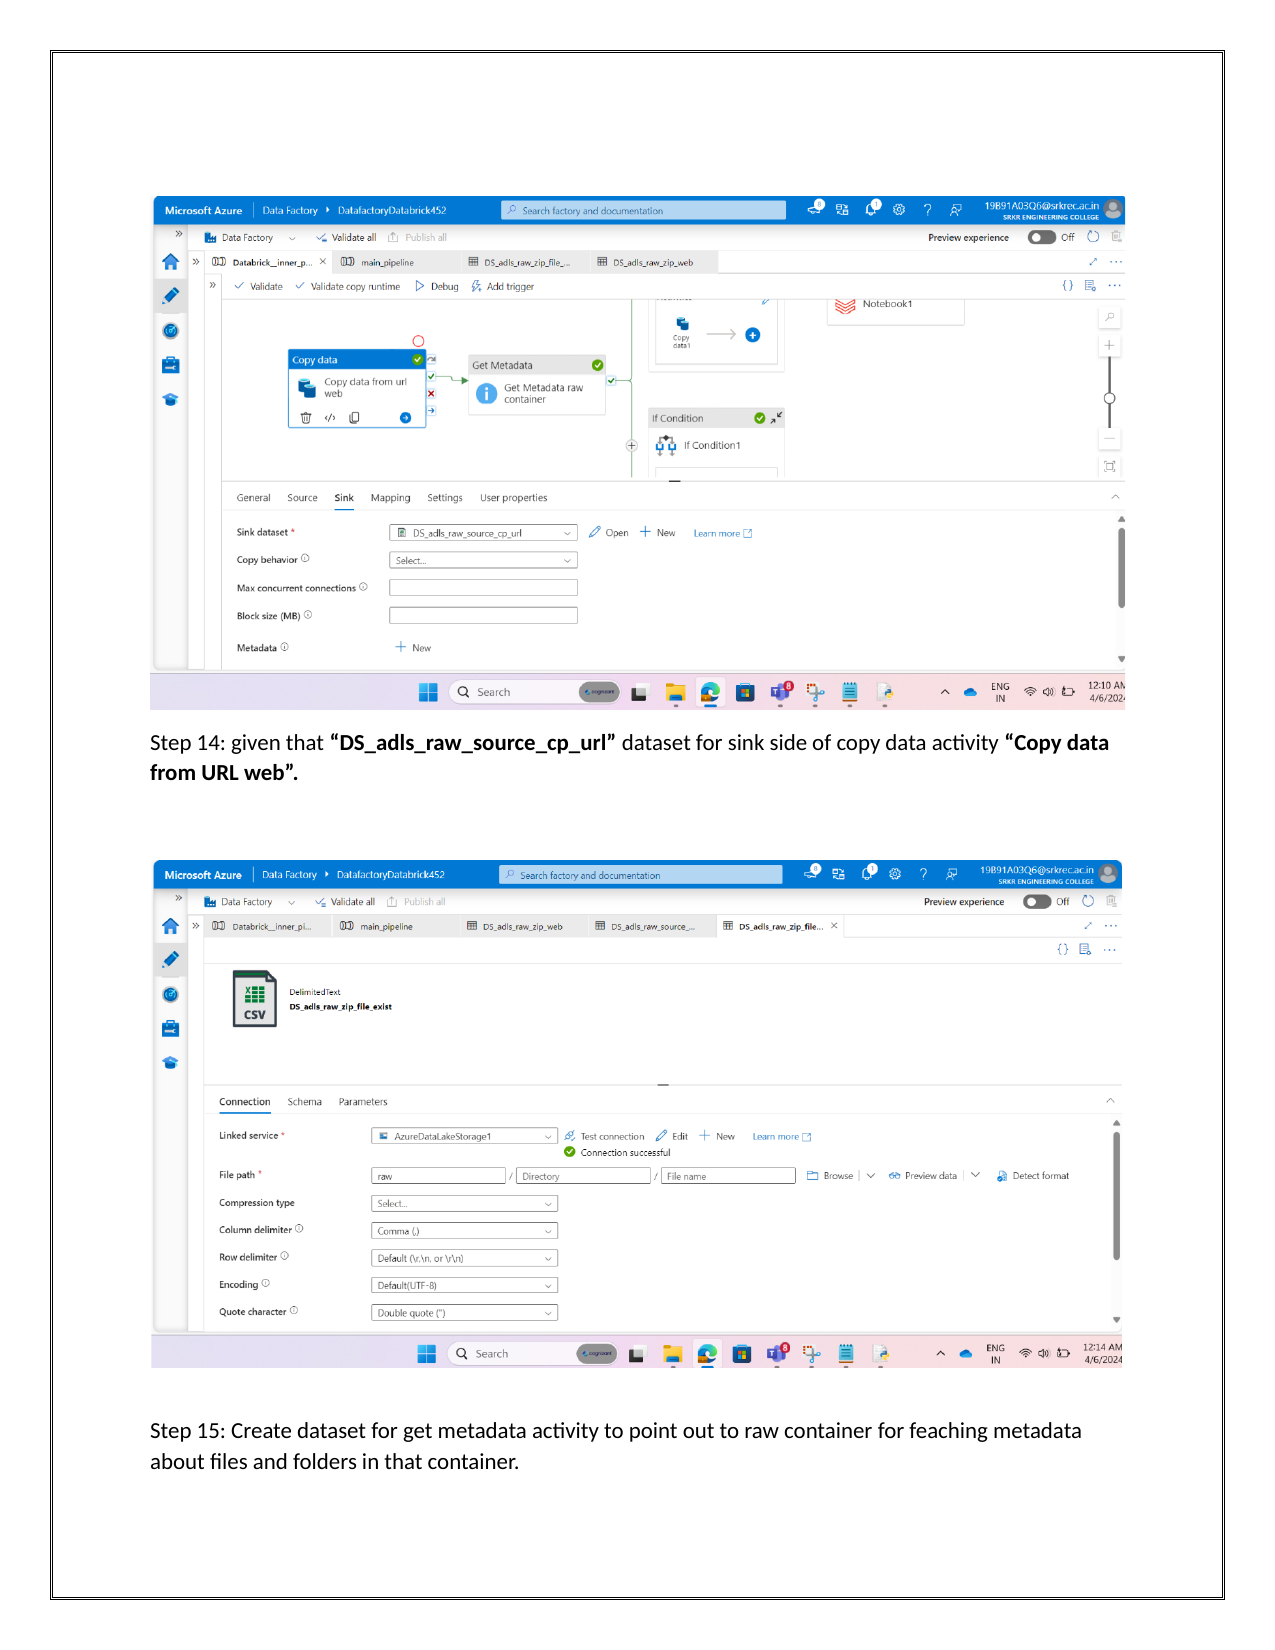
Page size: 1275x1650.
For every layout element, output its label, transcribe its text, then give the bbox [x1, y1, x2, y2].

text Step 14: given that “DS_adls_raw_source_cp_url” dataset for sink side of copy data activity “Copy data from URL web”. [150, 728, 1125, 786]
picture [150, 860, 1122, 1367]
picture [150, 196, 1125, 710]
